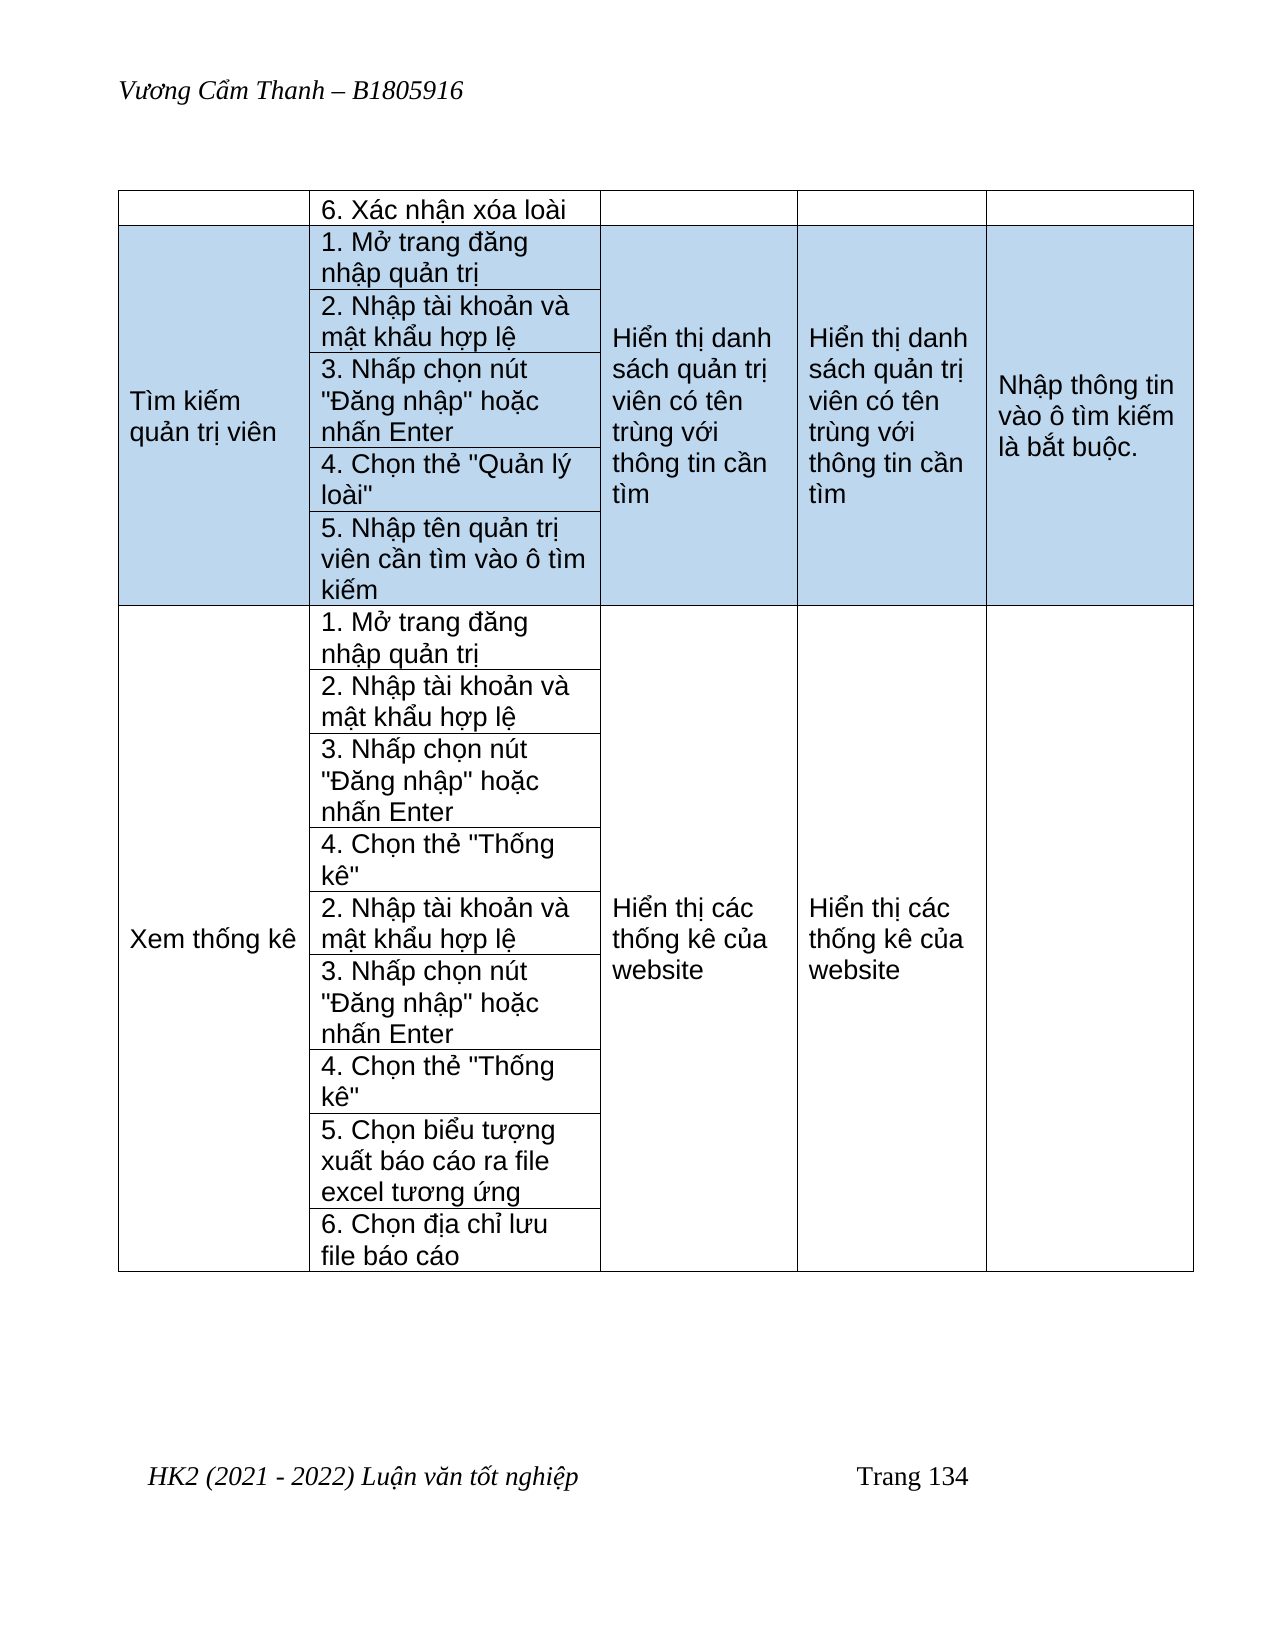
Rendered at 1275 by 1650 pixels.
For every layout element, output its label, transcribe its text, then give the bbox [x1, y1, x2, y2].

table_cell 1. Mở trang đăng nhập quản trị [310, 606, 600, 669]
table_cell 4. Chọn thẻ "Thống kê" [310, 828, 600, 891]
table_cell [310, 353, 600, 447]
table_cell Xem thống kê [119, 606, 309, 1271]
table_cell 5. Nhập tên quản trị viên cần tìm vào ô tìm kiếm [310, 512, 600, 605]
table_cell Hiển thị danh sách quản trị viên có tên trùng với thông tin cần tìm [798, 226, 986, 605]
table_cell [987, 606, 1193, 1271]
table_cell 3. Nhấp chọn nút "Đăng nhập" hoặc nhấn Enter [310, 955, 600, 1049]
table_cell 6. Chọn địa chỉ lưu file báo cáo [310, 1209, 600, 1271]
table_cell 2. Nhập tài khoản và mật khẩu hợp lệ [310, 892, 600, 954]
table_cell Hiển thị danh sách quản trị viên có tên trùng với thông tin cần tìm [601, 226, 797, 605]
table_cell Nhập thông tin vào ô tìm kiếm là bắt buộc. [987, 226, 1193, 605]
table_cell 2. Nhập tài khoản và mật khẩu hợp lệ [310, 670, 600, 732]
table_cell Hiển thị các thống kê của website [601, 606, 797, 1271]
table_cell 6. Xác nhận xóa loài [310, 191, 600, 225]
table_cell 4. Chọn thẻ "Thống kê" [310, 1050, 600, 1113]
table_cell 2. Nhập tài khoản và mật khẩu hợp lệ [310, 290, 600, 352]
table_cell Hiển thị các thống kê của website [798, 606, 986, 1271]
table_cell 5. Chọn biểu tượng xuất báo cáo ra file excel tương ứng [310, 1114, 600, 1207]
table_cell Tìm kiếm quản trị viên [119, 226, 309, 605]
table_cell 4. Chọn thẻ "Quản lý loài" [310, 448, 600, 511]
table_cell 3. Nhấp chọn nút "Đăng nhập" hoặc nhấn Enter [310, 734, 600, 827]
table_cell 1. Mở trang đăng nhập quản trị [310, 226, 600, 289]
